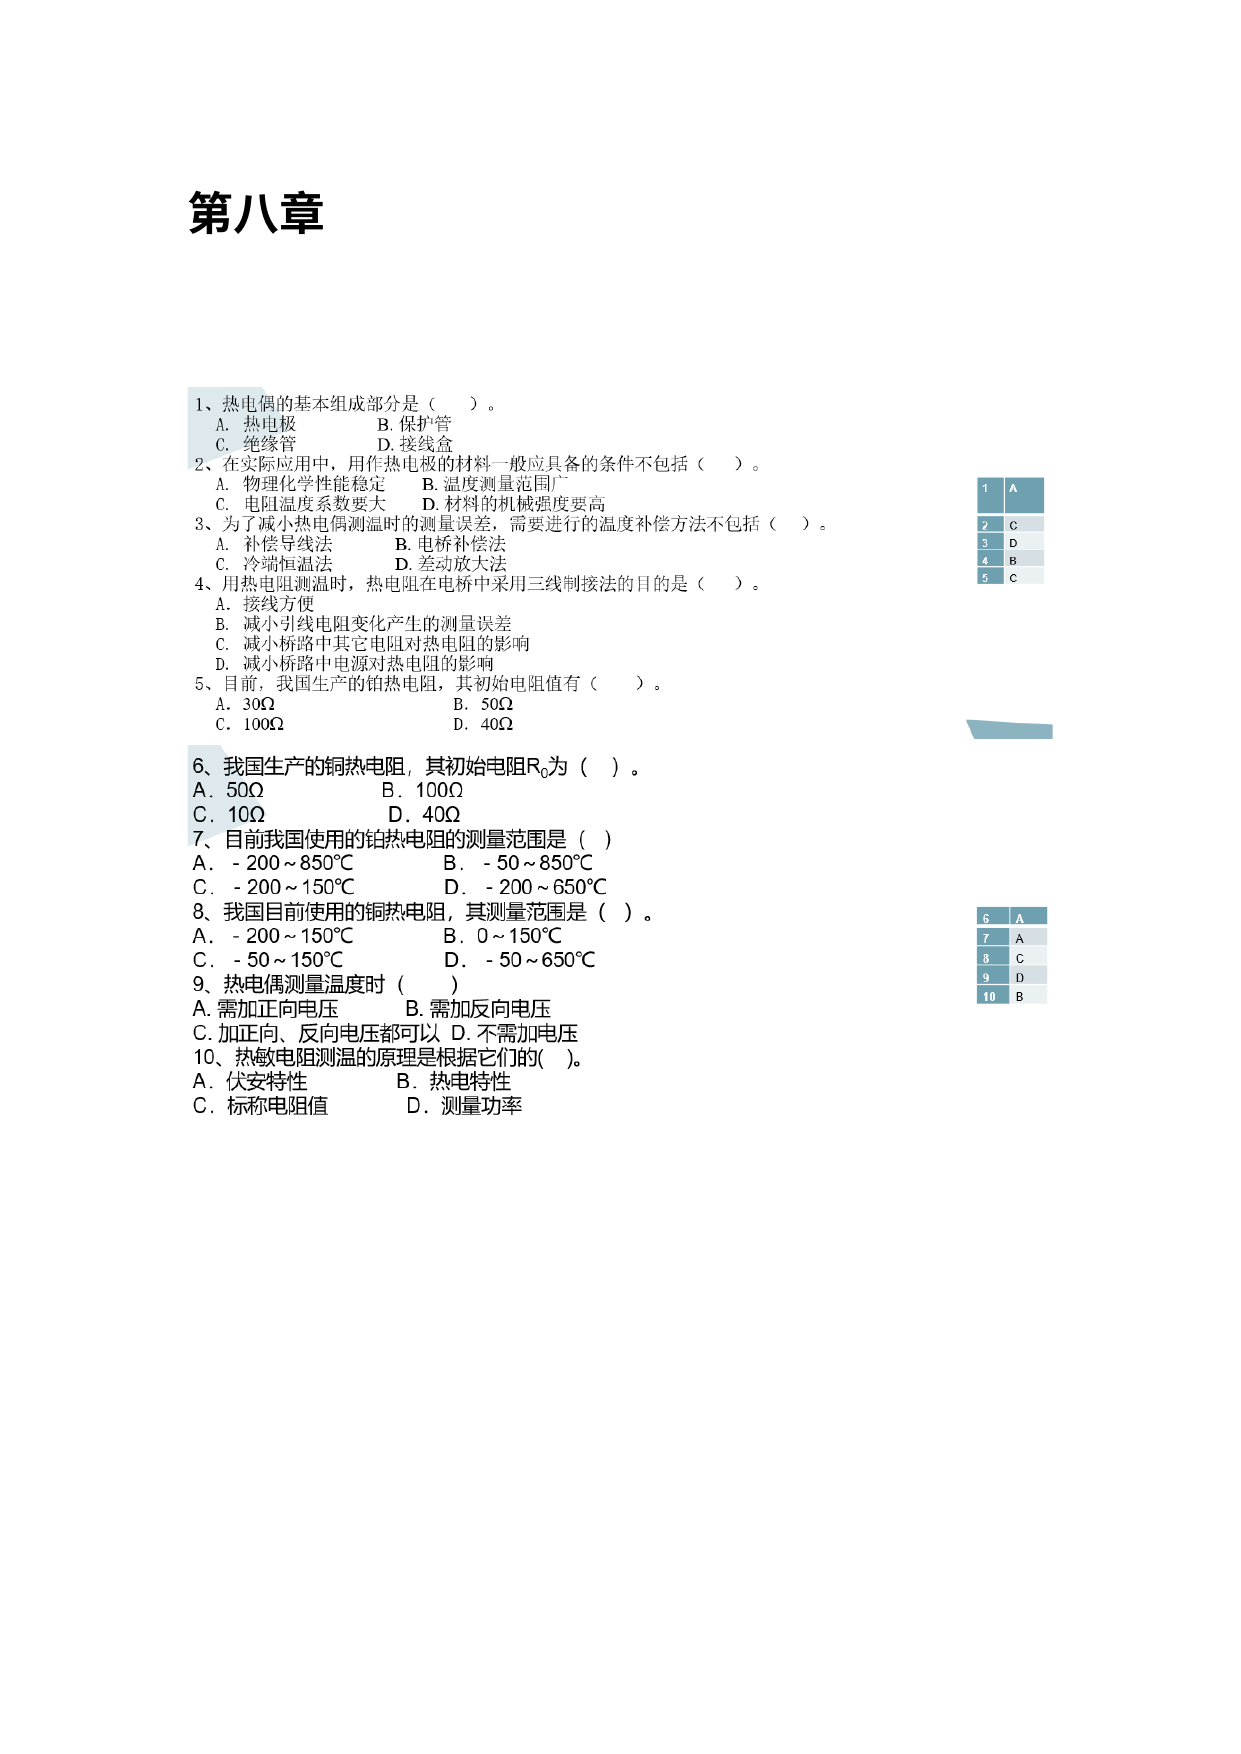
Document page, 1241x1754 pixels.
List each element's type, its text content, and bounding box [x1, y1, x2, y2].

picture [187, 387, 1053, 739]
subtitle 第八章 [187, 162, 1053, 259]
picture [187, 745, 1053, 1123]
